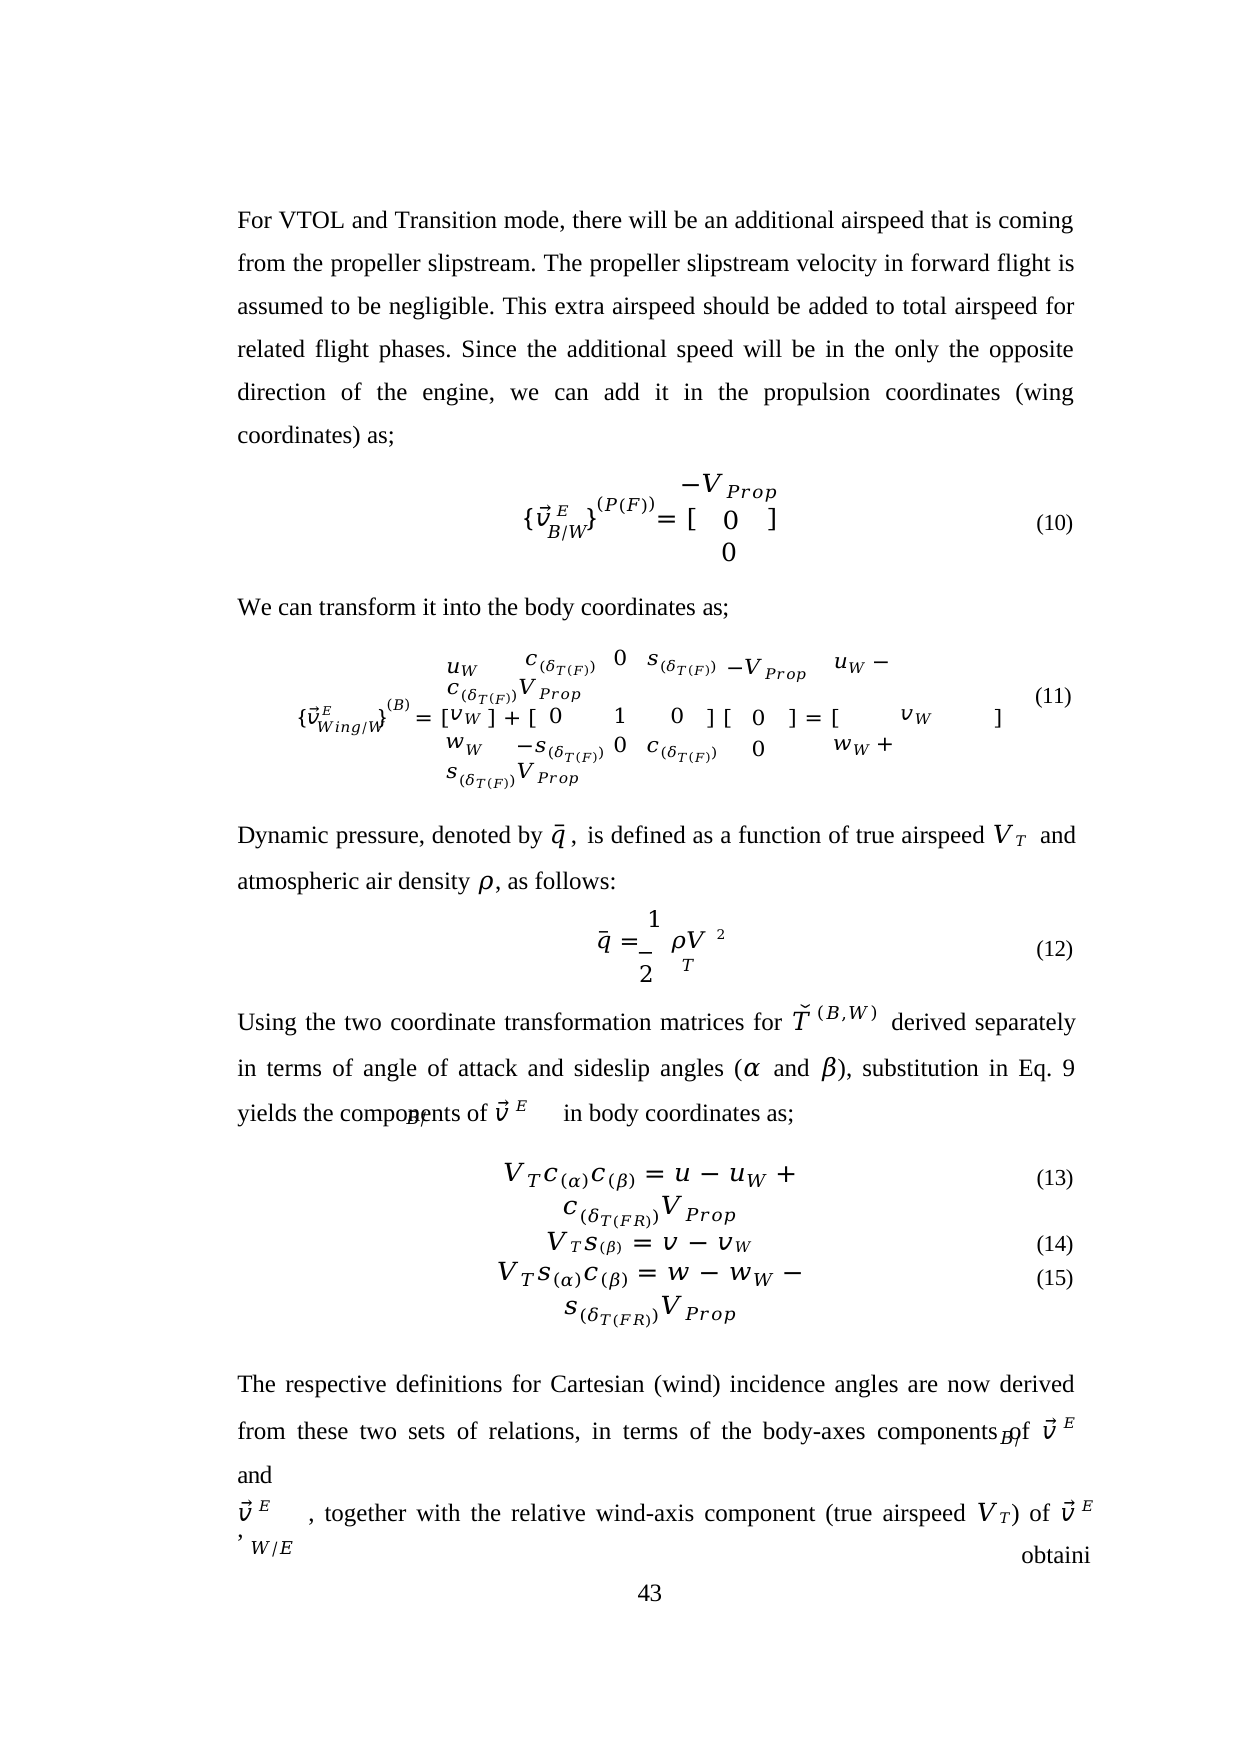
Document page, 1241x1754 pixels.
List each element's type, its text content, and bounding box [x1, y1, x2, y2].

table_header (13) [940, 1163, 1078, 1229]
text 𝑣⃗𝐸 , together with the relative wind-axis component (true airspeed 𝑉𝑇) of 𝑣⃗𝐸 , [237, 1509, 1094, 1541]
table_header 𝑉𝑇𝑐(𝛼)𝑐(𝛽) = 𝑢 − 𝑢𝑊 + 𝑐(𝛿𝑇(𝐹𝑅))𝑉𝑃𝑟𝑜𝑝 [449, 1163, 939, 1229]
table_header 𝑢𝑊 𝑐(𝛿𝑇(𝐹)) 0 𝑠(𝛿𝑇(𝐹)) −𝑉𝑃𝑟𝑜𝑝 𝑢𝑊 − 𝑐(𝛿𝑇(𝐹))𝑉𝑃𝑟𝑜𝑝 (𝐵) {𝑣⃗𝐸 } = [𝑣𝑊 ] + [ 0 1 0 ] [ 0 ] = [ 𝑣𝑊 ] 𝑊𝑖𝑛𝑔/𝑊 𝑤𝑊 −𝑠(𝛿𝑇(𝐹)) 0 𝑐(𝛿𝑇(𝐹)) 0 𝑤𝑊 + 𝑠(𝛿𝑇(𝐹))𝑉𝑃𝑟𝑜𝑝 [292, 654, 1018, 791]
table_header (10) [906, 481, 1078, 569]
table_header (12) [869, 923, 1078, 979]
text We can transform it into the body coordinates as; [237, 592, 1094, 621]
table_header −𝑉𝑃𝑟𝑜𝑝 (𝑃(𝐹)) {𝑣⃗𝐸 } = [ 0 ] 𝐵/𝑊 0 [518, 481, 906, 569]
table_header (11) [1019, 654, 1078, 791]
text 𝑊/𝐸 [250, 1541, 655, 1558]
table_cell 𝑉𝑇𝑠(𝛽) = 𝑣 − 𝑣𝑊 [449, 1229, 939, 1261]
text Using the two coordinate transformation matrices for 𝑇̌(𝐵,𝑊) derived separately in terms of angle of attack and sideslip angles (𝛼 and 𝛽), substitution in Eq. 9 yields the components of 𝑣⃗𝐸 in body coordinates as; [237, 999, 1076, 1127]
table_cell (14) [940, 1229, 1078, 1261]
text Dynamic pressure, denoted by 𝑞̅, is defined as a function of true airspeed 𝑉𝑇 and atmospheric air density 𝜌, as follows: [237, 819, 1076, 894]
table_cell 𝑉𝑇𝑠(𝛼)𝑐(𝛽) = 𝑤 − 𝑤𝑊 − 𝑠(𝛿𝑇(𝐹𝑅))𝑉𝑃𝑟𝑜𝑝 [449, 1261, 939, 1328]
text For VTOL and Transition mode, there will be an additional airspeed that is coming from the propeller slipstream. The propeller slipstream velocity in forward flight is assumed to be negligible. This extra airspeed should be added to total airspeed for related flight phases. Since the additional speed will be in the only the opposite direction of the engine, we can add it in the propulsion coordinates (wing coordinates) as; [237, 205, 1075, 449]
table_header 𝑞̅ = 1 𝜌𝑉 2 2 𝑇 [591, 923, 869, 979]
table_cell (15) [940, 1261, 1078, 1328]
text The respective definitions for Cartesian (wind) incidence angles are now derived from these two sets of relations, in terms of the body-axes components of 𝑣⃗𝐸 and [237, 1369, 1076, 1489]
